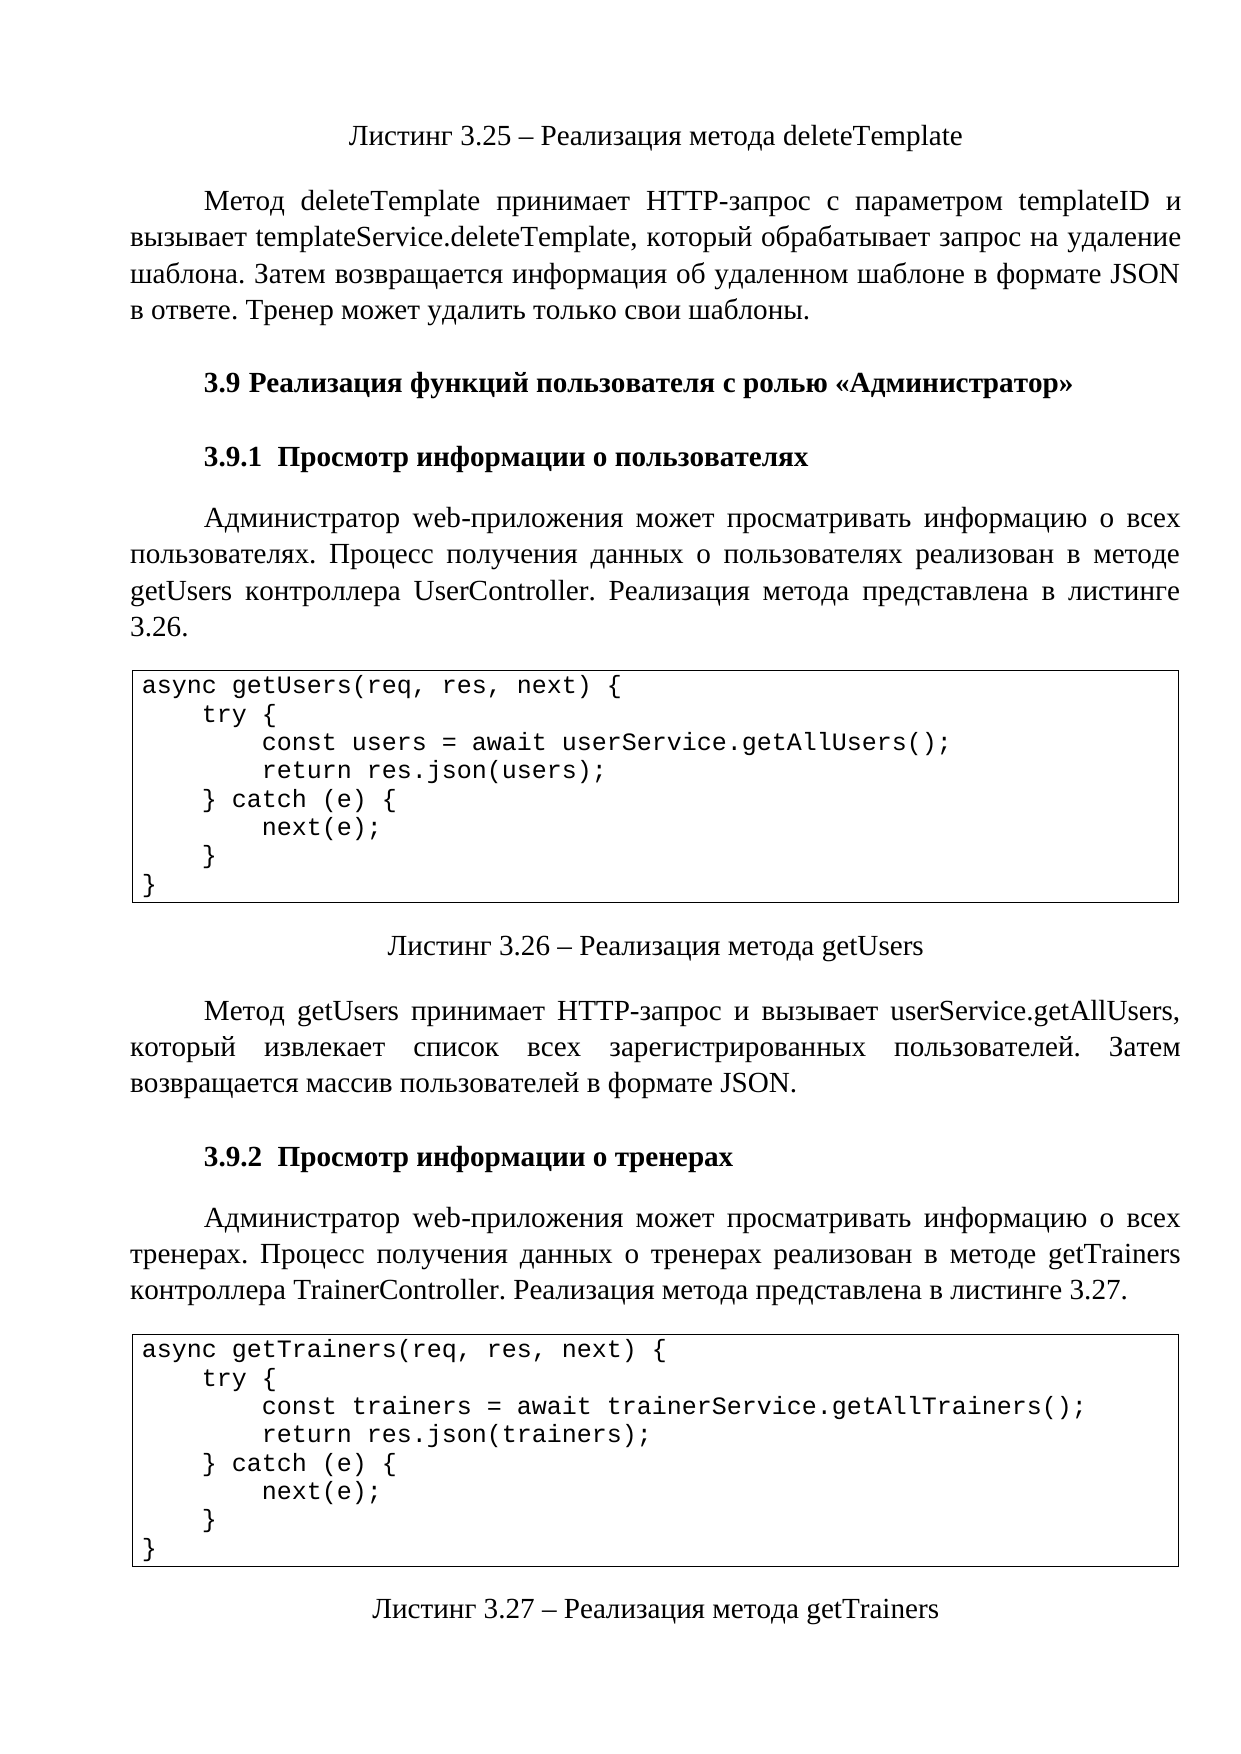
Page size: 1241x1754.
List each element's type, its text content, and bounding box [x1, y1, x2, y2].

text const users = await userService.getAllUsers(); [133, 727, 1178, 755]
text Листинг 3.25 – Реализация метода deleteTemplate [130, 118, 1181, 152]
text async getTrainers(req, res, next) { [133, 1335, 1178, 1362]
text try { [133, 1362, 1178, 1390]
text } [133, 1504, 1178, 1532]
text try { [133, 698, 1178, 727]
subtitle 3.9.2 Просмотр информации о тренерах [204, 1139, 1181, 1173]
text Листинг 3.27 – Реализация метода getTrainers [130, 1592, 1181, 1625]
text return res.json(users); [133, 755, 1178, 783]
text } [133, 1532, 1178, 1566]
text return res.json(trainers); [133, 1419, 1178, 1447]
text } [133, 840, 1178, 868]
subtitle Реализация функций пользователя c ролью «Администратор» [204, 366, 1181, 399]
text Администратор web-приложения может просматривать информацию о всех тренерах. Процесс получения данных о тренерах реализован в методе getTrainers контроллера TrainerController. Реализация метода представлена в листинге 3.27. [130, 1200, 1181, 1306]
text } catch (e) { [133, 1447, 1178, 1475]
text const trainers = await trainerService.getAllTrainers(); [133, 1390, 1178, 1419]
text Листинг 3.26 – Реализация метода getUsers [130, 928, 1181, 961]
text Администратор web-приложения может просматривать информацию о всех пользователях. Процесс получения данных о пользователях реализован в методе getUsers контроллера UserController. Реализация метода представлена в листинге 3.26. [130, 500, 1181, 642]
text Метод deleteTemplate принимает HTTP-запрос с параметром templateID и вызывает templateService.deleteTemplate, который обрабатывает запрос на удаление шаблона. Затем возвращается информация об удаленном шаблоне в формате JSON в ответе. Тренер может удалить только свои шаблоны. [130, 183, 1181, 325]
text Метод getUsers принимает HTTP-запрос и вызывает userService.getAllUsers, который извлекает список всех зарегистрированных пользователей. Затем возвращается массив пользователей в формате JSON. [130, 993, 1181, 1099]
subtitle 3.9.1 Просмотр информации о пользователях [204, 439, 1181, 473]
text } [133, 868, 1178, 902]
text next(e); [133, 1475, 1178, 1504]
text async getUsers(req, res, next) { [133, 671, 1178, 698]
text } catch (e) { [133, 783, 1178, 812]
text next(e); [133, 812, 1178, 840]
